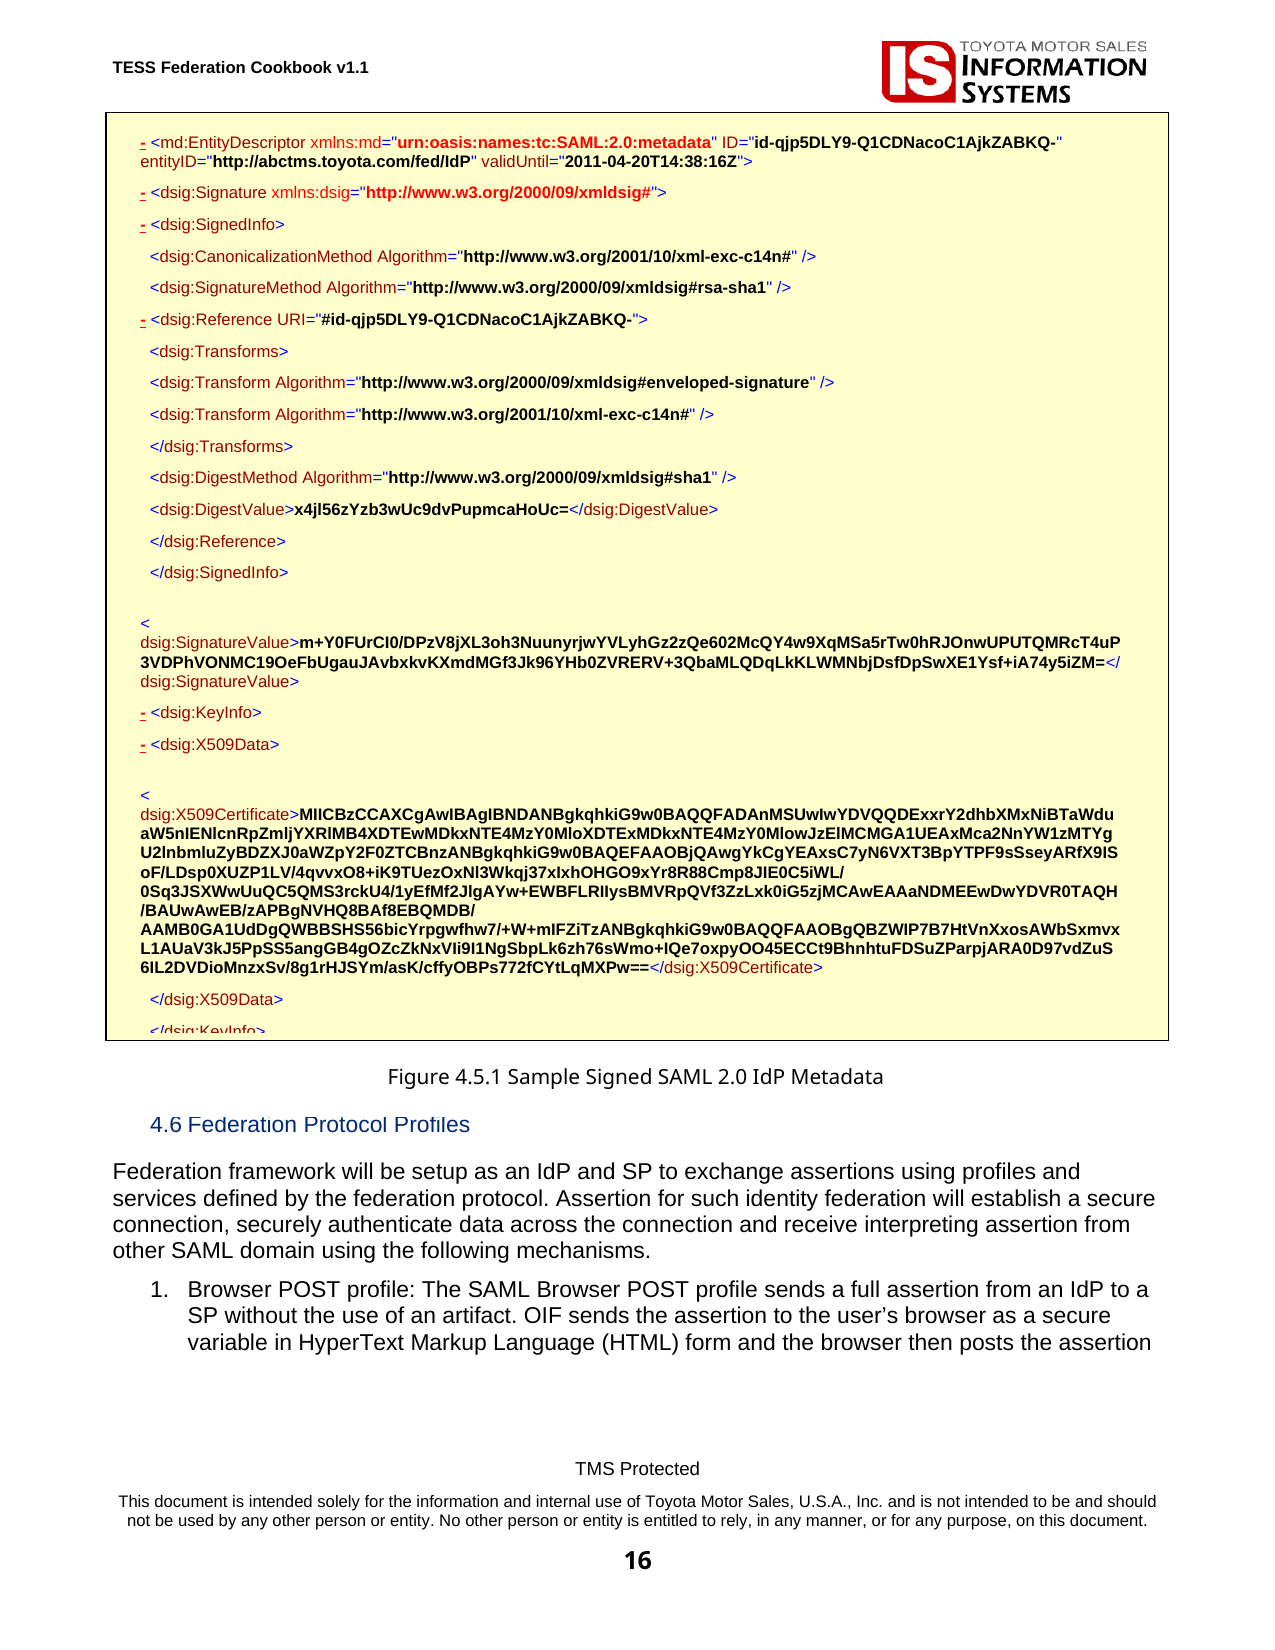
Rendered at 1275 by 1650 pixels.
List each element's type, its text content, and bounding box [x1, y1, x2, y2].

subtitle Federation Protocol Profiles [150, 1117, 1162, 1137]
picture [882, 39, 1147, 110]
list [150, 1276, 1162, 1355]
text Federation framework will be setup as an IdP and SP to exchange assertions using profiles and services defined by the federation protocol. Assertion for such identity federation will establish a secure connection, securely authenticate data across the connection and receive interpreting assertion from other SAML domain using the following mechanisms. [112, 1158, 1162, 1264]
